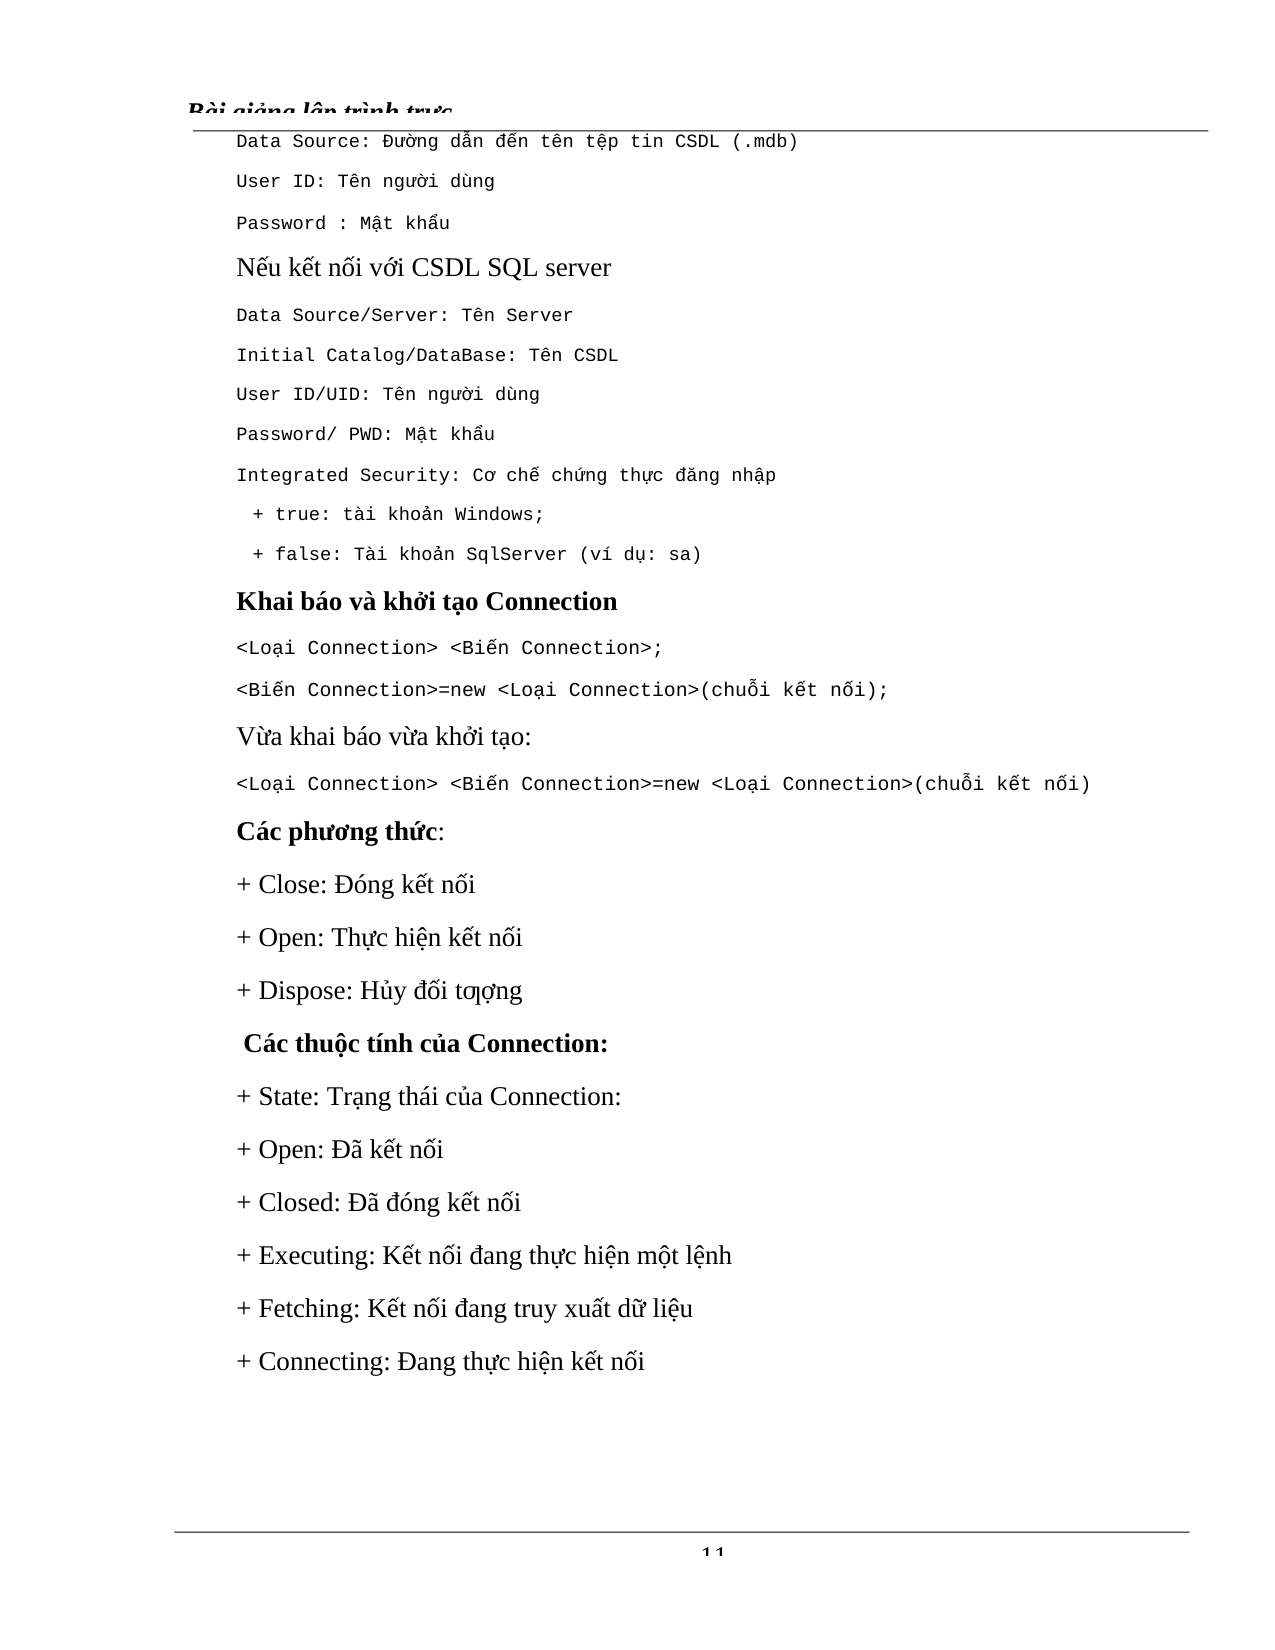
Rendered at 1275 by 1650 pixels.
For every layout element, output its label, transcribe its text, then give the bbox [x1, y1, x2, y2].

text <Loại Connection> <Biến Connection>; [236, 638, 1239, 661]
text Vừa khai báo vừa khởi tạo: [236, 720, 1239, 751]
text + Dispose: Hủy đối tƣợng [236, 974, 1239, 1005]
text + Closed: Đã đóng kết nối [236, 1186, 1239, 1217]
text Data Source: Đường dẫn đến tên tệp tin CSDL (.mdb) User ID: Tên người dùng [236, 132, 801, 193]
text + State: Trạng thái của Connection: [236, 1080, 1239, 1111]
subtitle Các phương thức: [236, 815, 1239, 846]
text + Connecting: Đang thực hiện kết nối [236, 1345, 1239, 1376]
text <Biến Connection>=new <Loại Connection>(chuỗi kết nối); [236, 679, 1239, 702]
text Integrated Security: Cơ chế chứng thực đăng nhập [236, 465, 1239, 486]
subtitle Các thuộc tính của Connection: [243, 1027, 1239, 1059]
text <Loại Connection> <Biến Connection>=new <Loại Connection>(chuỗi kết nối) [236, 774, 1239, 797]
text + Open: Thực hiện kết nối [236, 921, 1239, 952]
text + Fetching: Kết nối đang truy xuất dữ liệu [236, 1292, 1239, 1323]
text + Open: Đã kết nối [236, 1133, 1239, 1164]
text + Close: Đóng kết nối [236, 868, 1239, 899]
text + true: tài khoản Windows; [252, 505, 1239, 526]
text + Executing: Kết nối đang thực hiện một lệnh [236, 1239, 1239, 1270]
text Nếu kết nối với CSDL SQL server [236, 251, 1239, 282]
subtitle Khai báo và khởi tạo Connection [236, 585, 1239, 616]
text + false: Tài khoản SqlServer (ví dụ: sa) [252, 545, 1239, 566]
text Data Source/Server: Tên Server Initial Catalog/DataBase: Tên CSDL User ID/UID: Tên người dùng Password/ PWD: Mật khẩu [236, 305, 621, 446]
text Password : Mật khẩu [236, 213, 1239, 233]
